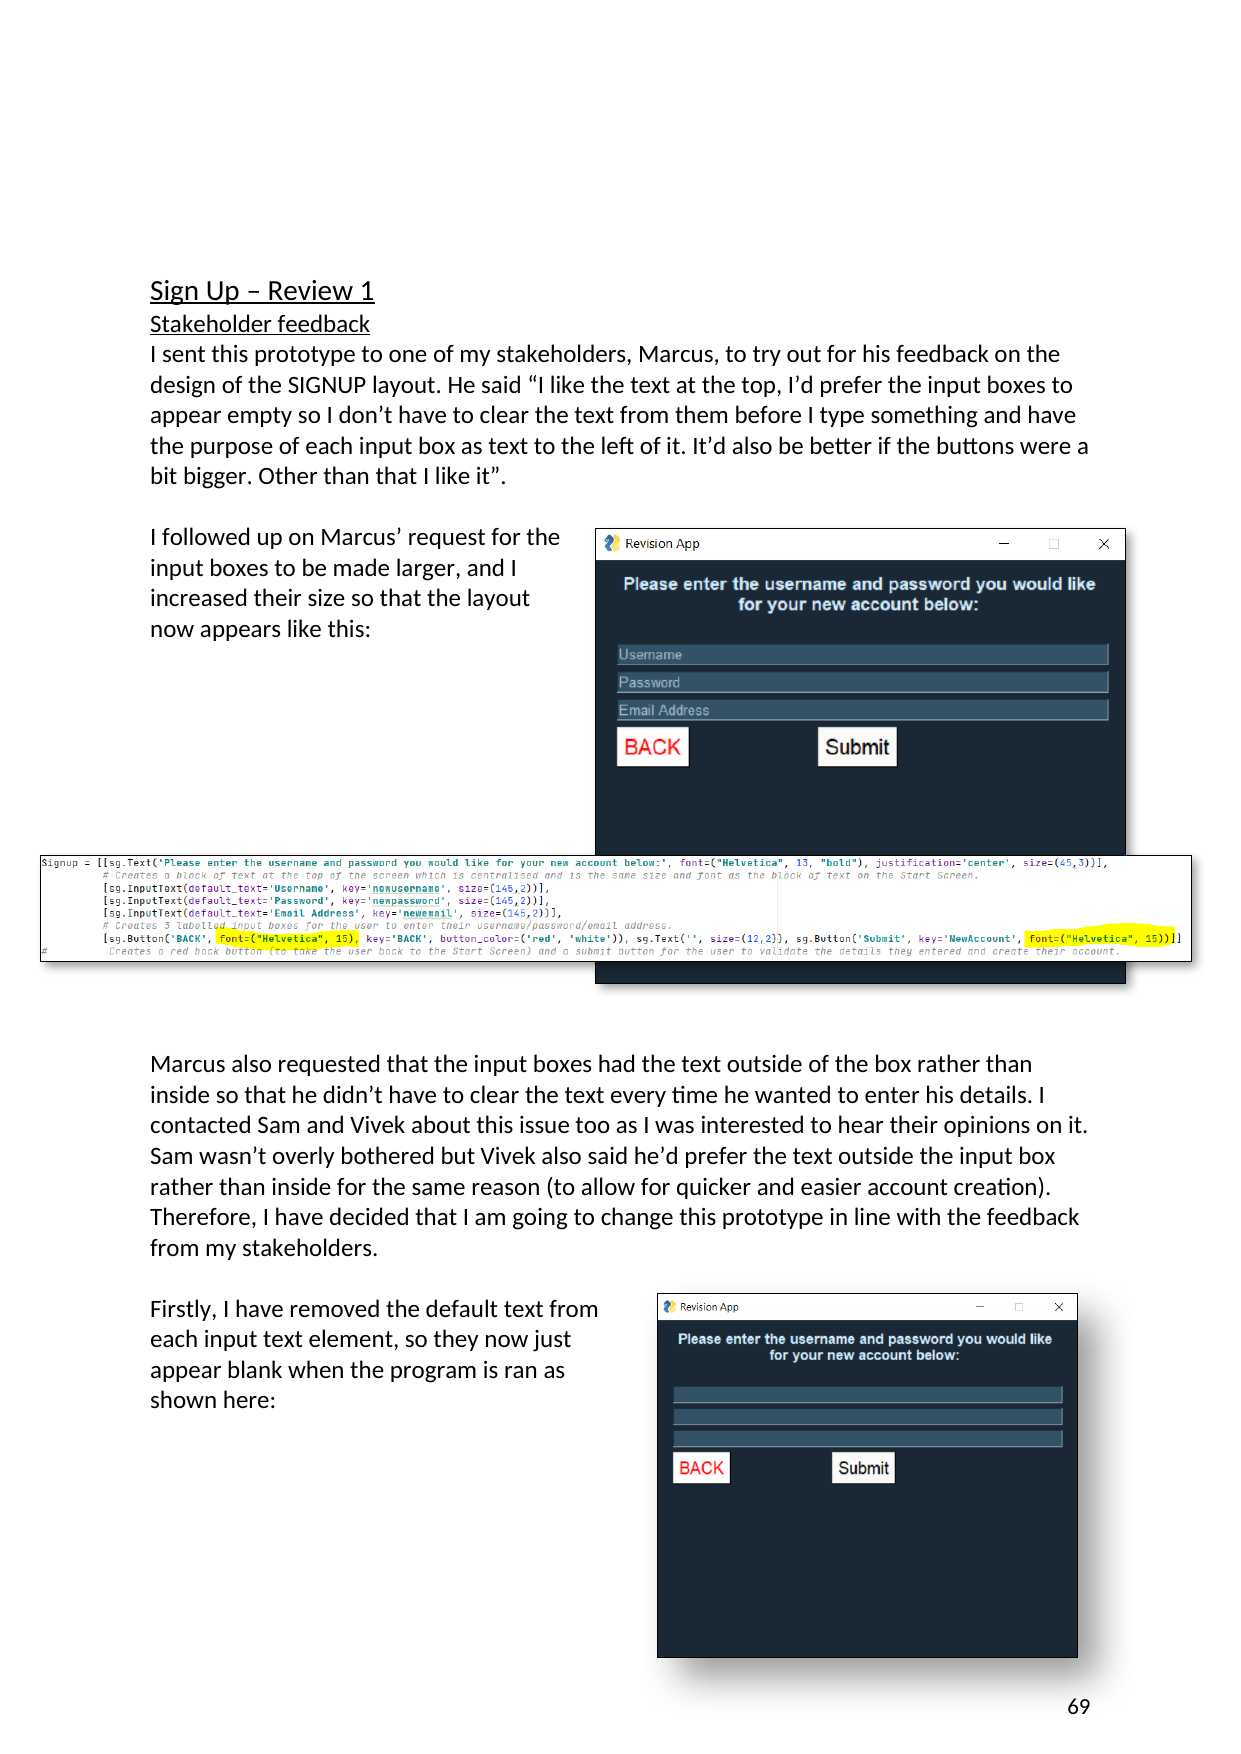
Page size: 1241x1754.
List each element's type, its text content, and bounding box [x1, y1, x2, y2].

text Sign Up – Review 1 [150, 272, 1090, 308]
text I sent this prototype to one of my stakeholders, Marcus, to try out for his feedback on the design of the SIGNUP layout. He said “I like the text at the top, I’d prefer the input boxes to appear empty so I don’t have to clear the text from them before I type something and have the purpose of each input box as text to the left of it. It’d also be better if the buttons were a bit bigger. Other than that I like it”. [150, 338, 1090, 491]
picture [596, 962, 1125, 983]
picture [41, 856, 1191, 961]
picture [658, 1294, 1077, 1657]
text Marcus also requested that the input boxes had the text outside of the box rather than inside so that he didn’t have to clear the text every time he wanted to enter his details. I contacted Sam and Vivek about this issue too as I was interested to hear their opinions on it. Sam wasn’t overly bothered but Vivek also said he’d prefer the text outside the input box rather than inside for the same reason (to allow for quicker and easier account creation). [150, 1049, 1090, 1201]
text Stakeholder feedback [150, 308, 1090, 338]
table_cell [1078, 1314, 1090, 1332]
text Firstly, I have removed the default text from each input text element, so they now just appear blank when the program is ran as shown here: [150, 1293, 657, 1415]
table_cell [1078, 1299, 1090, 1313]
picture [596, 529, 1125, 855]
text I followed up on Marcus’ request for the input boxes to be made larger, and I increased their size so that the layout now appears like this: [150, 521, 1090, 671]
text Therefore, I have decided that I am going to change this prototype in line with the feedback from my stakeholders. [150, 1201, 1090, 1262]
